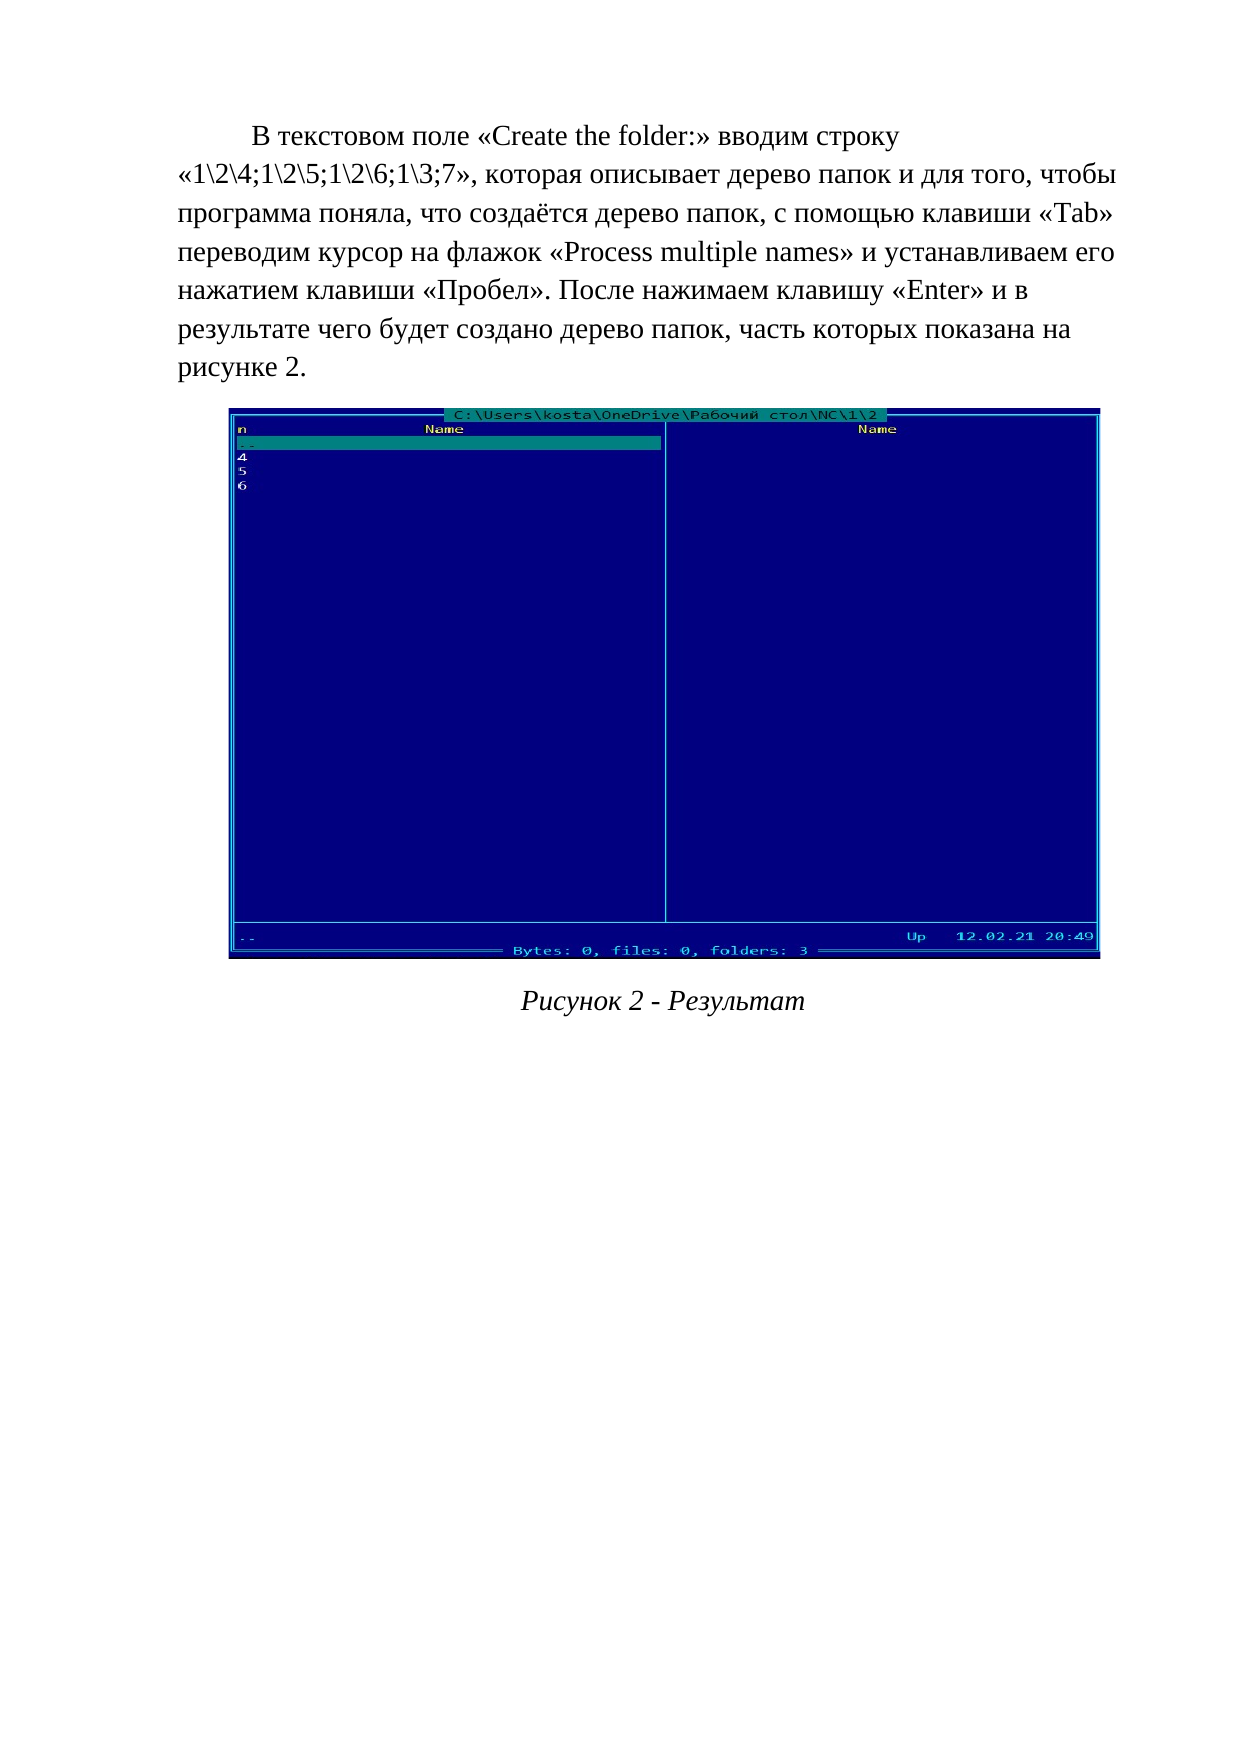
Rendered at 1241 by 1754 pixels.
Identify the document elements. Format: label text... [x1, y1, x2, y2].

text В текстовом поле «Create the folder:» вводим строку «1\2\4;1\2\5;1\2\6;1\3;7», которая описывает дерево папок и для того, чтобы программа поняла, что создаётся дерево папок, с помощью клавиши «Tab» переводим курсор на флажок «Process multiple names» и устанавливаем его нажатием клавиши «Пробел». После нажимаем клавишу «Enter» и в результате чего будет создано дерево папок, часть которых показана на рисунке 2. [177, 118, 1152, 383]
text Рисунок 2 - Результат [177, 983, 1152, 1017]
picture [228, 408, 1101, 959]
